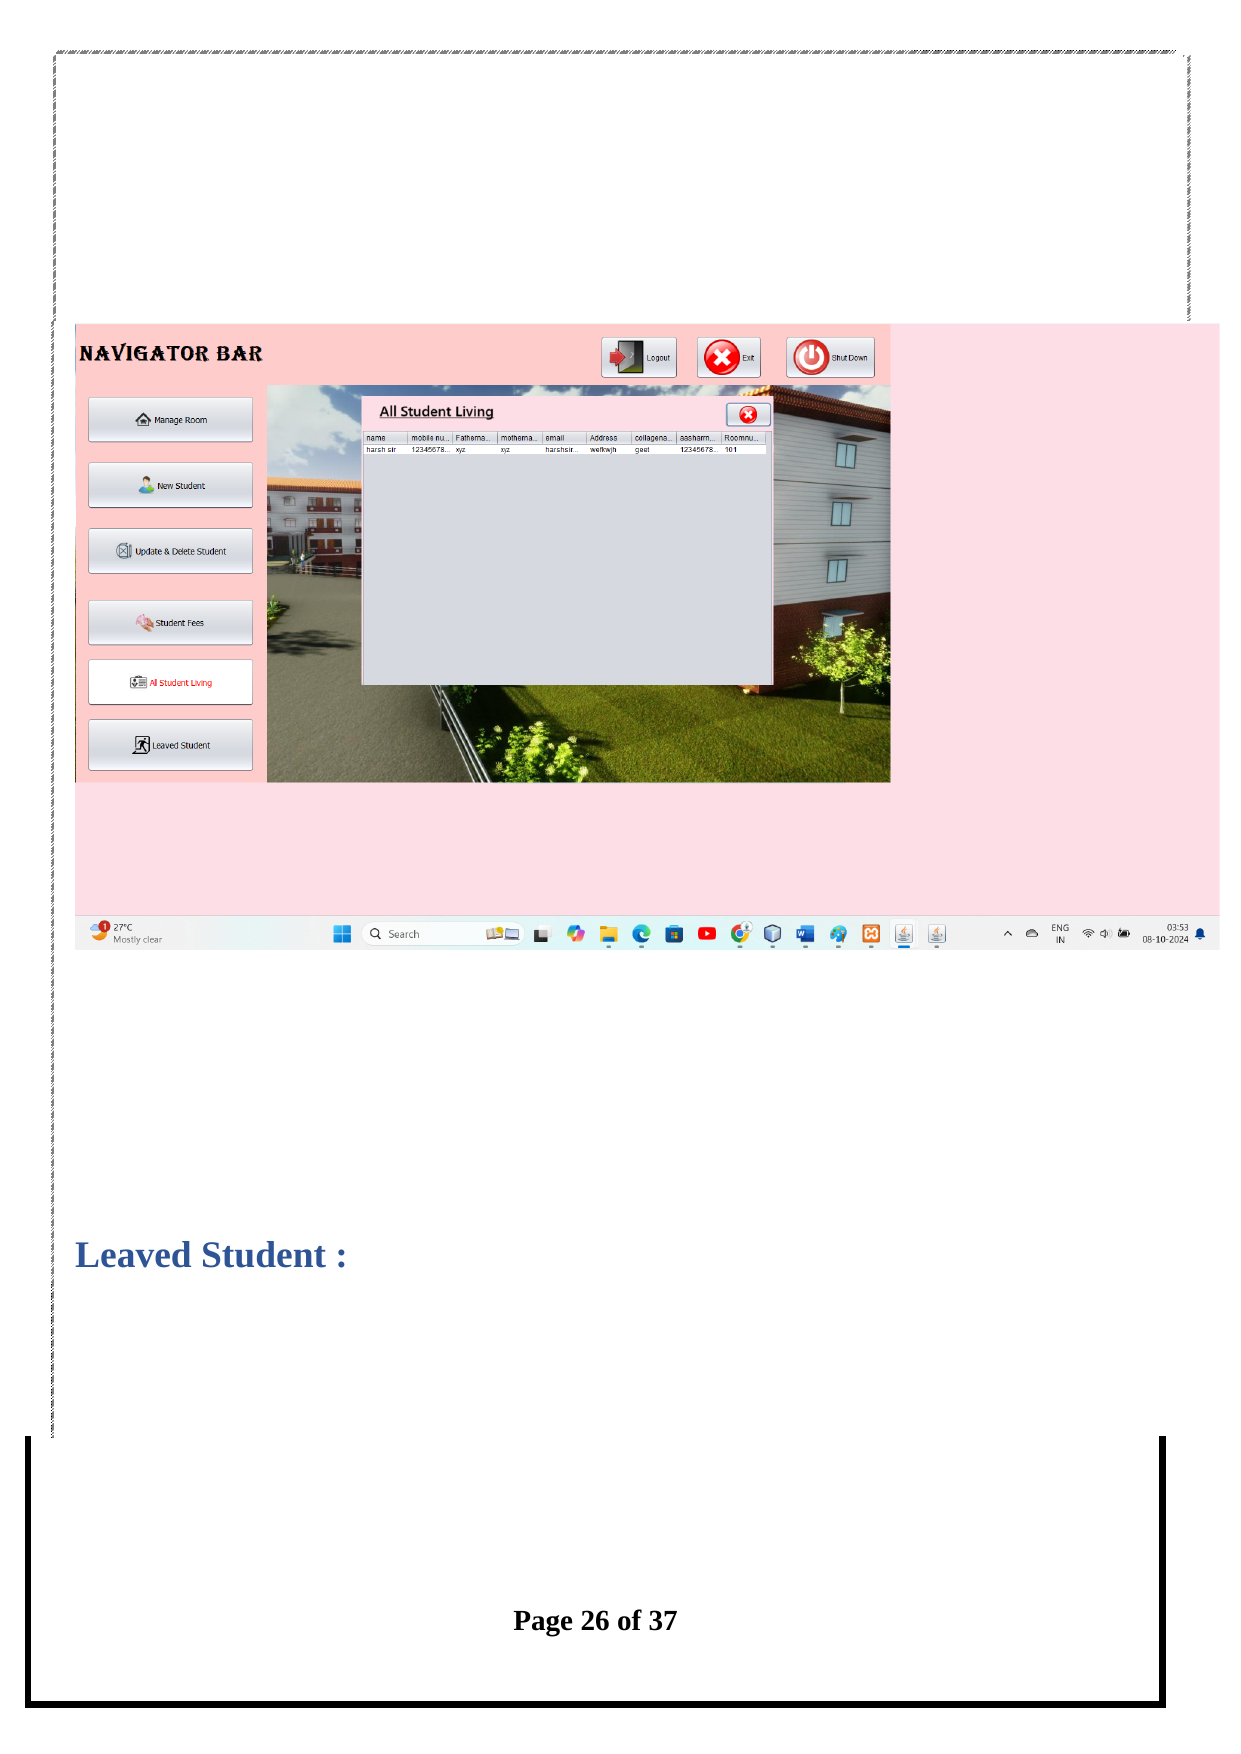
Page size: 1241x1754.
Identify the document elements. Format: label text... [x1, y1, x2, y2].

picture [50, 49, 1191, 1438]
text Leaved Student : [75, 1232, 1142, 1275]
picture [75, 323, 1220, 950]
